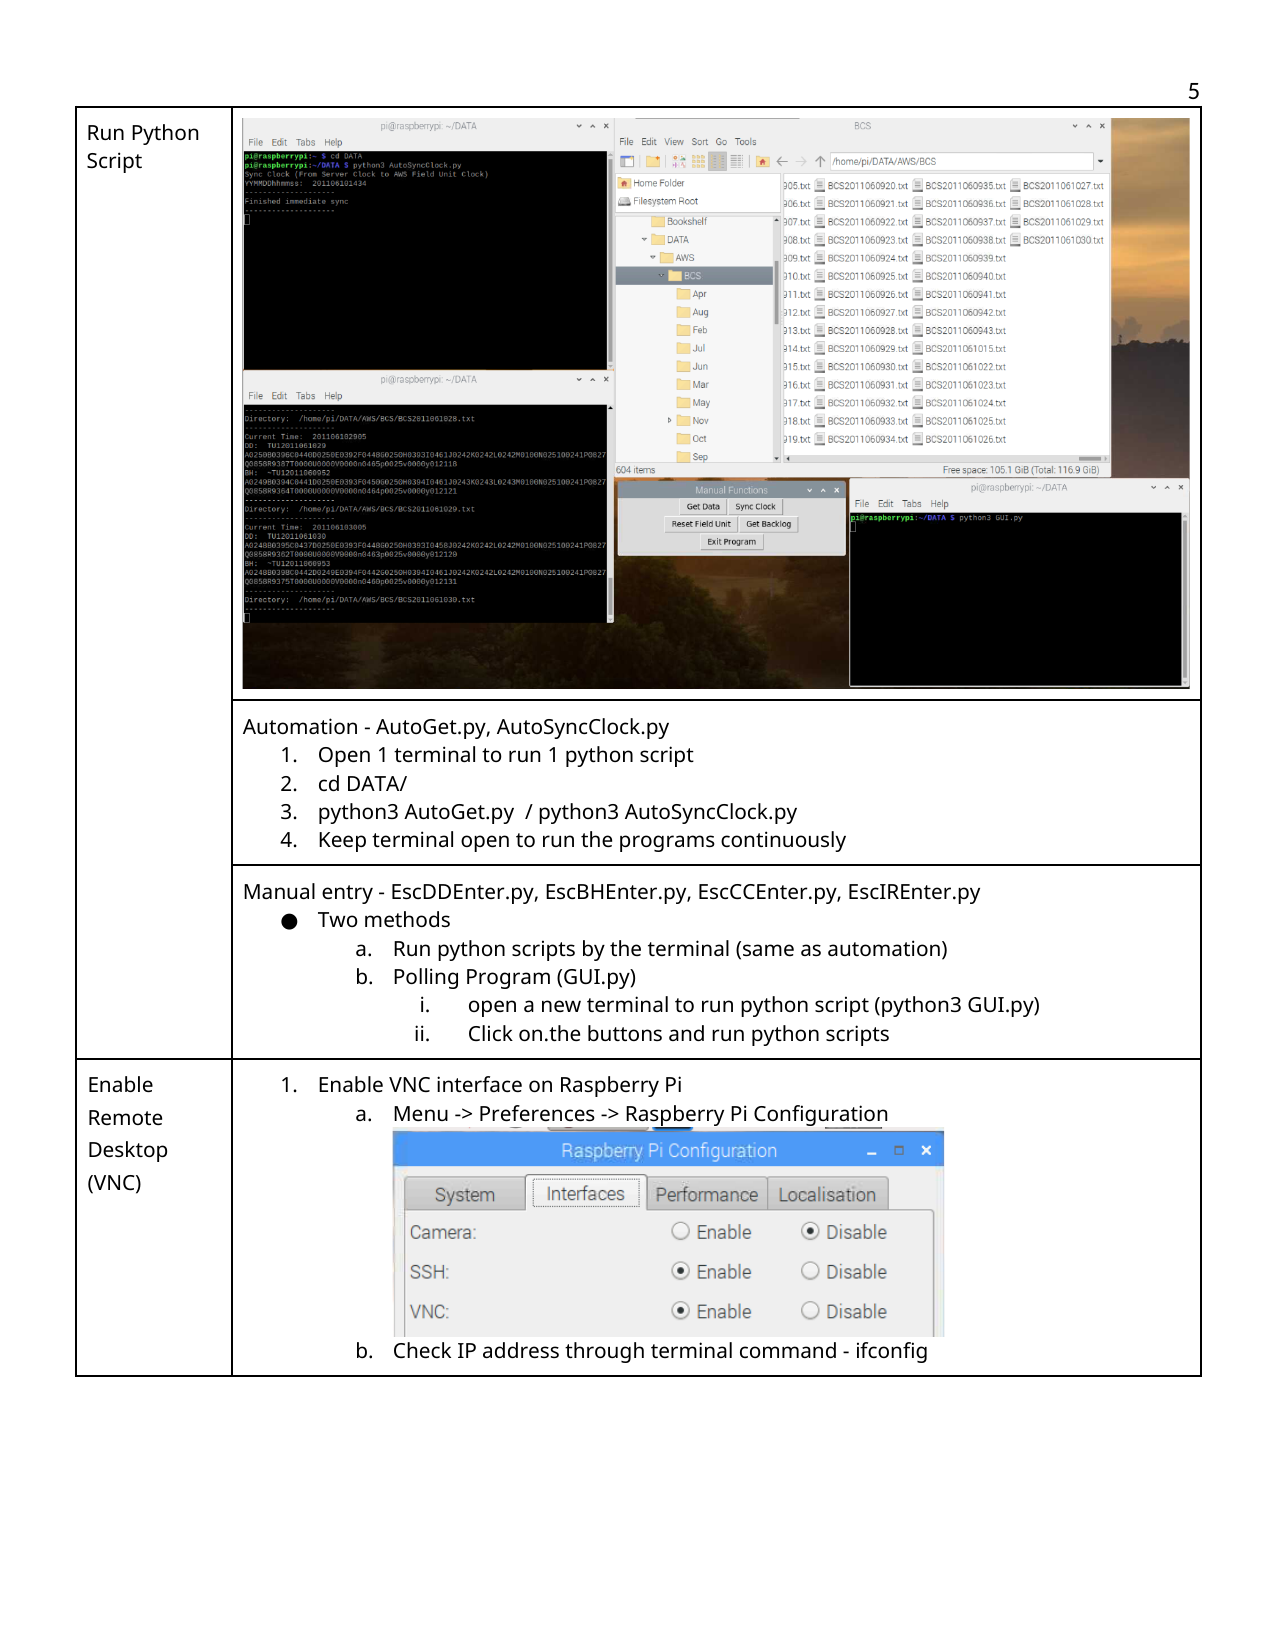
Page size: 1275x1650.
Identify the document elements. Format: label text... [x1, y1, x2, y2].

table_cell Automation - AutoGet.py, AutoSyncClock.py Open 1 terminal to run 1 python script cd DATA/ python3 AutoGet.py / python3 AutoSyncClock.py Keep terminal open to run the programs continuously [233, 701, 1200, 864]
picture [242, 118, 1190, 689]
table_cell [233, 108, 1200, 699]
table_cell Run Python Script [77, 108, 231, 1058]
picture [392, 1127, 945, 1337]
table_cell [77, 1060, 231, 1375]
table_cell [233, 1060, 1200, 1375]
table_cell Manual entry - EscDDEnter.py, EscBHEnter.py, EscCCEnter.py, EscIREnter.py Two methods Run python scripts by the terminal (same as automation) Polling Program (GUI.py) open a new terminal to run python script (python3 GUI.py) Click on.the buttons and run python scripts [233, 866, 1200, 1058]
